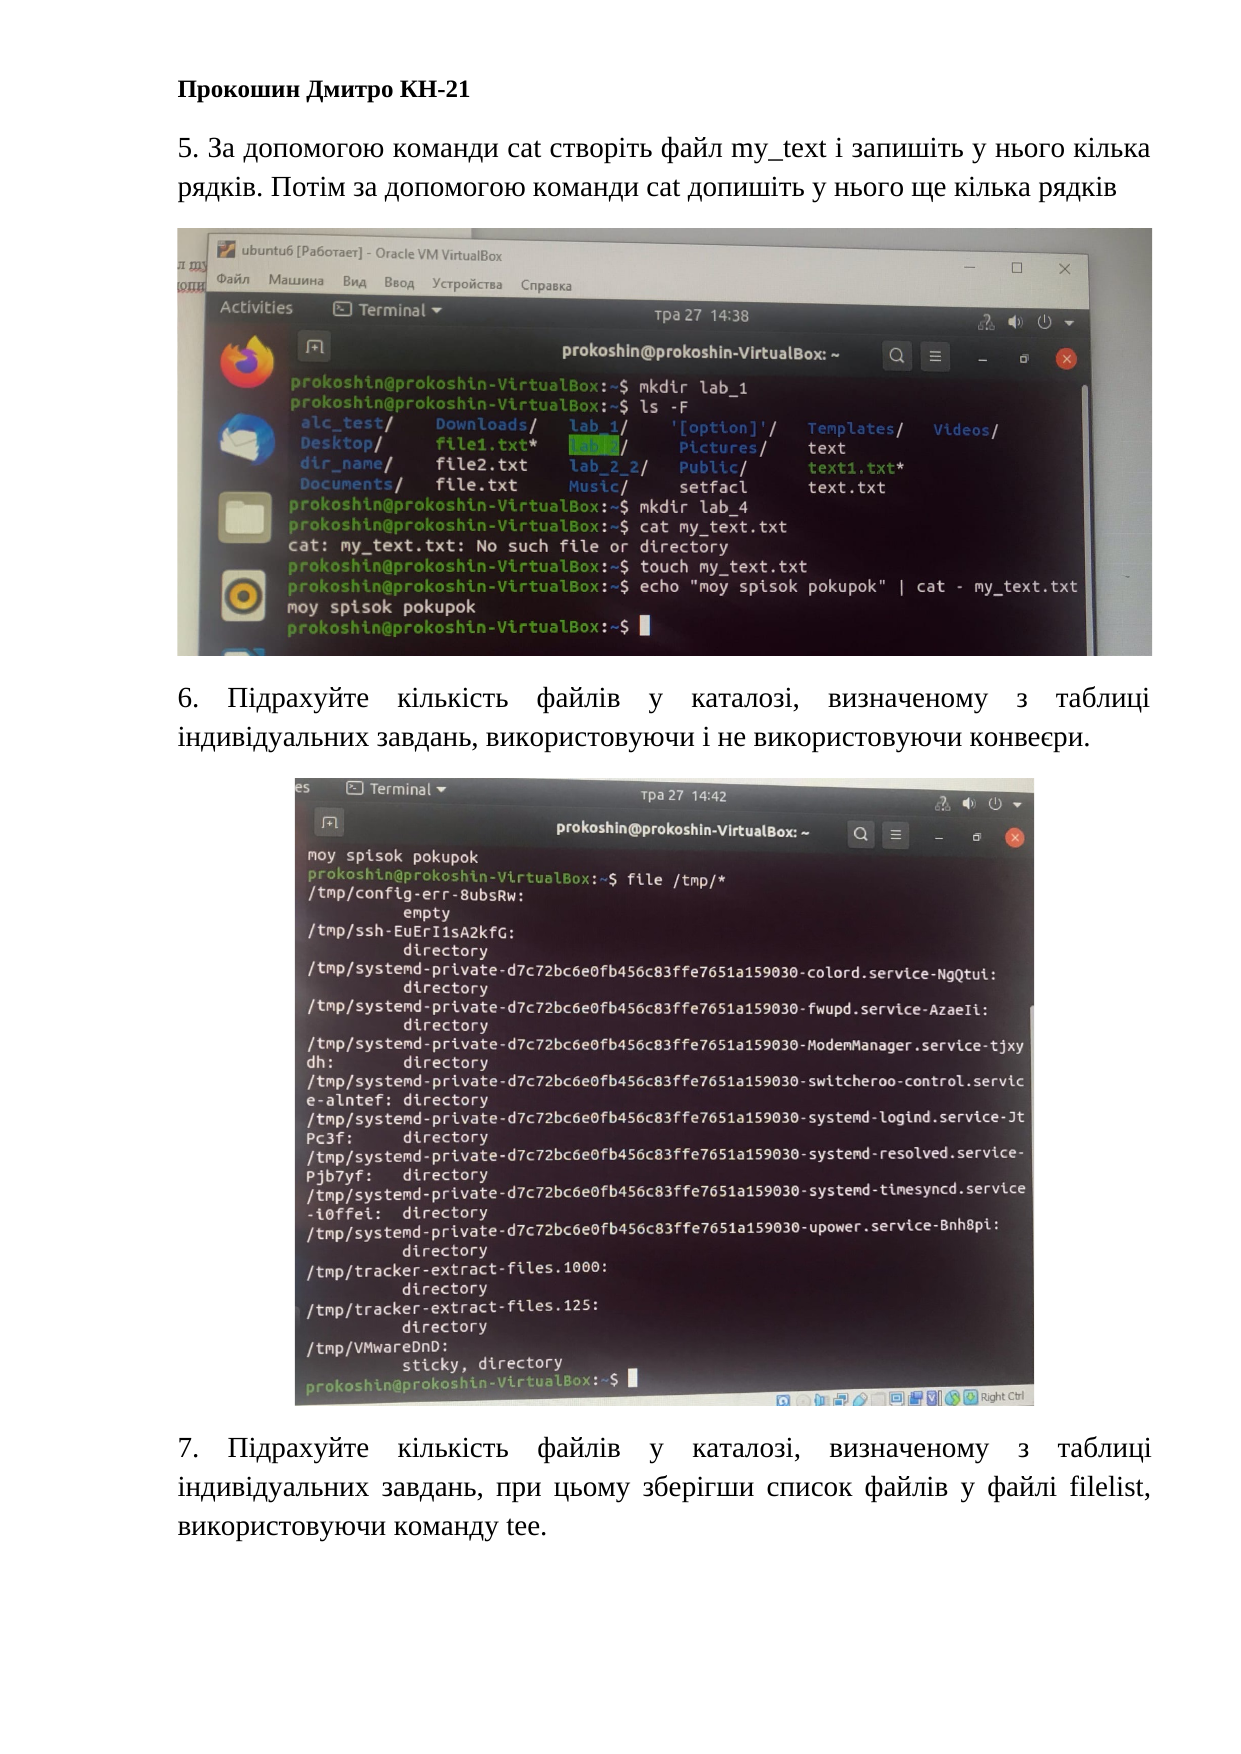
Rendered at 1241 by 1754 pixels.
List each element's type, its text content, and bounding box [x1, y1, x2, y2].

text 7. Підрахуйте кількість файлів у каталозі, визначеному з таблиці індивідуальних завдань, при цьому зберігши список файлів у файлі filelist, використовуючи команду tee. [177, 1431, 1152, 1541]
picture [177, 228, 1153, 656]
text 5. За допомогою команди cat створіть файл my_text і запишіть у нього кілька рядків. Потім за допомогою команди cat допишіть у нього ще кілька рядків [177, 131, 1152, 203]
picture [294, 778, 1035, 1406]
text 6. Підрахуйте кількість файлів у каталозі, визначеному з таблиці індивідуальних завдань, використовуючи і не використовуючи конвеєри. [177, 681, 1152, 753]
